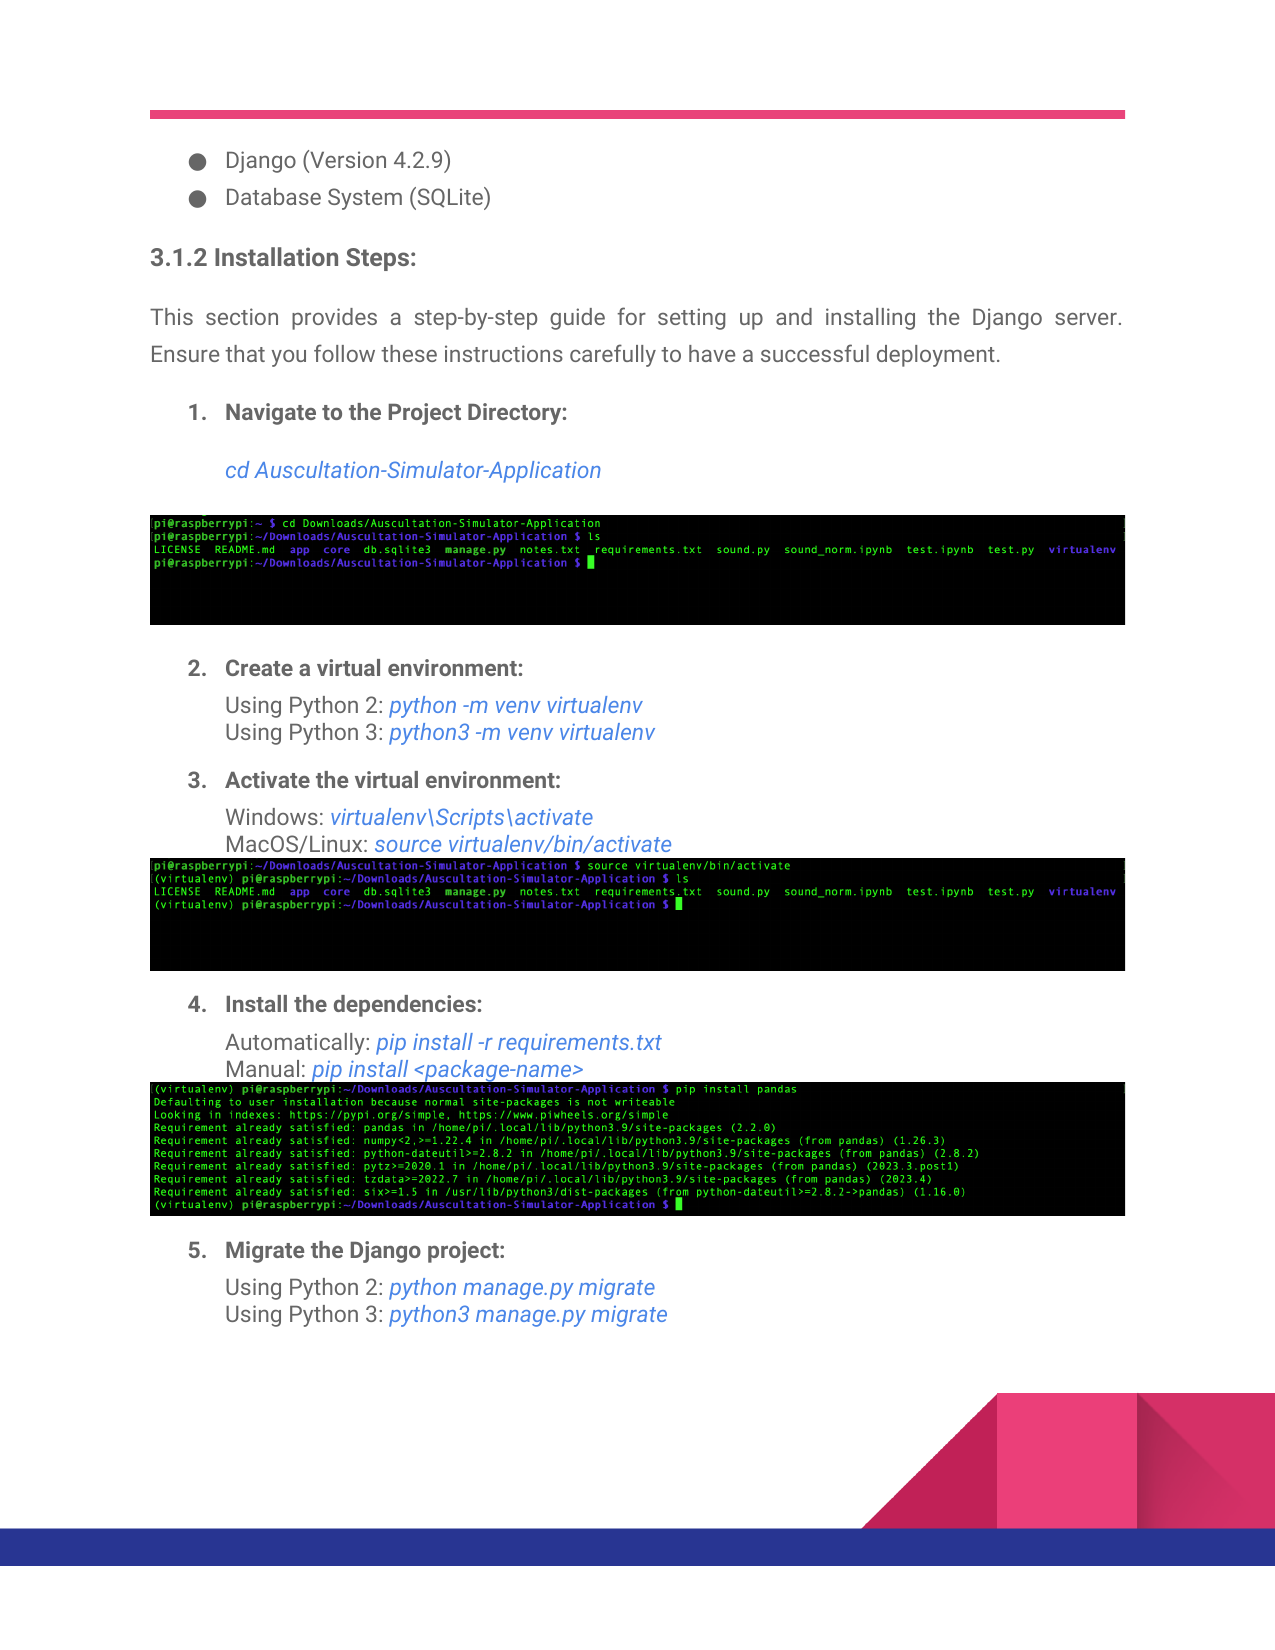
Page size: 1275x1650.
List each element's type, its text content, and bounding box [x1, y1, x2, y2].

list Install the dependencies: [187, 992, 1125, 1018]
picture [0, 1391, 1275, 1566]
text Windows: virtualenv\Scripts\activate [225, 804, 1125, 831]
list Database System (SQLite) [187, 184, 1125, 211]
list Navigate to the Project Directory: [187, 399, 1125, 426]
picture [150, 110, 1125, 119]
picture [150, 1082, 1125, 1216]
text 3.1.2 Installation Steps: [150, 243, 1125, 272]
text Using Python 2: python -m venv virtualenv [225, 693, 1125, 719]
text Using Python 3: python3 -m venv virtualenv [225, 719, 1125, 746]
text Using Python 2: python manage.py migrate [225, 1274, 1125, 1301]
text This section provides a step-by-step guide for setting up and installing the Django server. Ensure that you follow these instructions carefully to have a successful deployment. [150, 304, 1125, 368]
text Manual: pip install <package-name> [225, 1056, 1125, 1082]
picture [150, 515, 1125, 625]
list Activate the virtual environment: [187, 767, 1125, 794]
text MacOS/Linux: source virtualenv/bin/activate [225, 831, 1125, 858]
list Create a virtual environment: [187, 655, 1125, 682]
text Automatically: pip install -r requirements.txt [225, 1029, 1125, 1056]
text Using Python 3: python3 manage.py migrate [225, 1301, 1125, 1328]
text cd Auscultation-Simulator-Application [225, 458, 1125, 484]
list Django (Version 4.2.9) [187, 147, 1125, 174]
list Migrate the Django project: [187, 1237, 1125, 1264]
picture [150, 858, 1125, 971]
